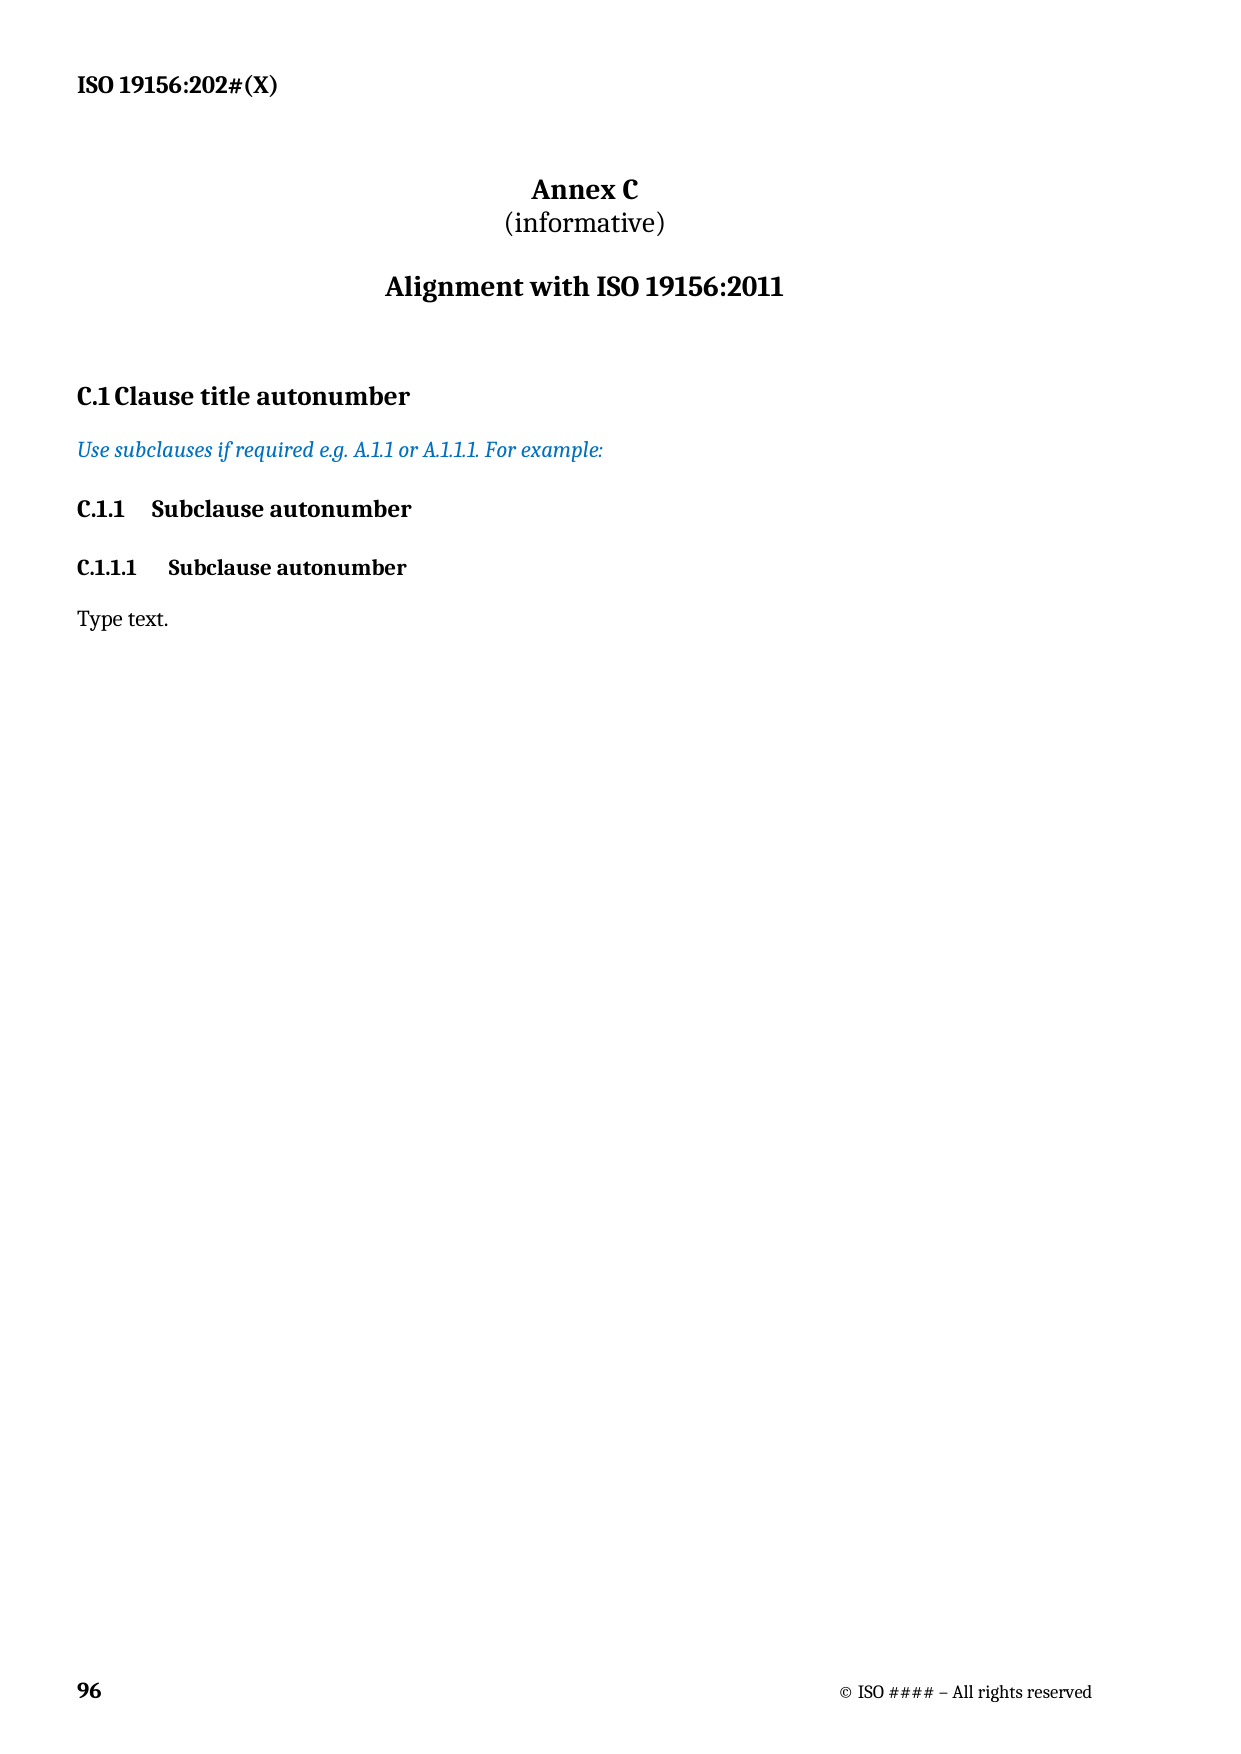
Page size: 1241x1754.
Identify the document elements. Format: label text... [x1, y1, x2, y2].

text Type text. [77, 606, 1092, 633]
text Use subclauses if required e.g. A.1.1 or A.1.1.1. For example: [77, 437, 1092, 464]
list Subclause autonumber [77, 495, 1092, 524]
list Clause title autonumber [77, 381, 1092, 412]
list Subclause autonumber [77, 555, 1092, 581]
list (informative) Alignment with ISO 19156:2011 [77, 174, 1092, 303]
